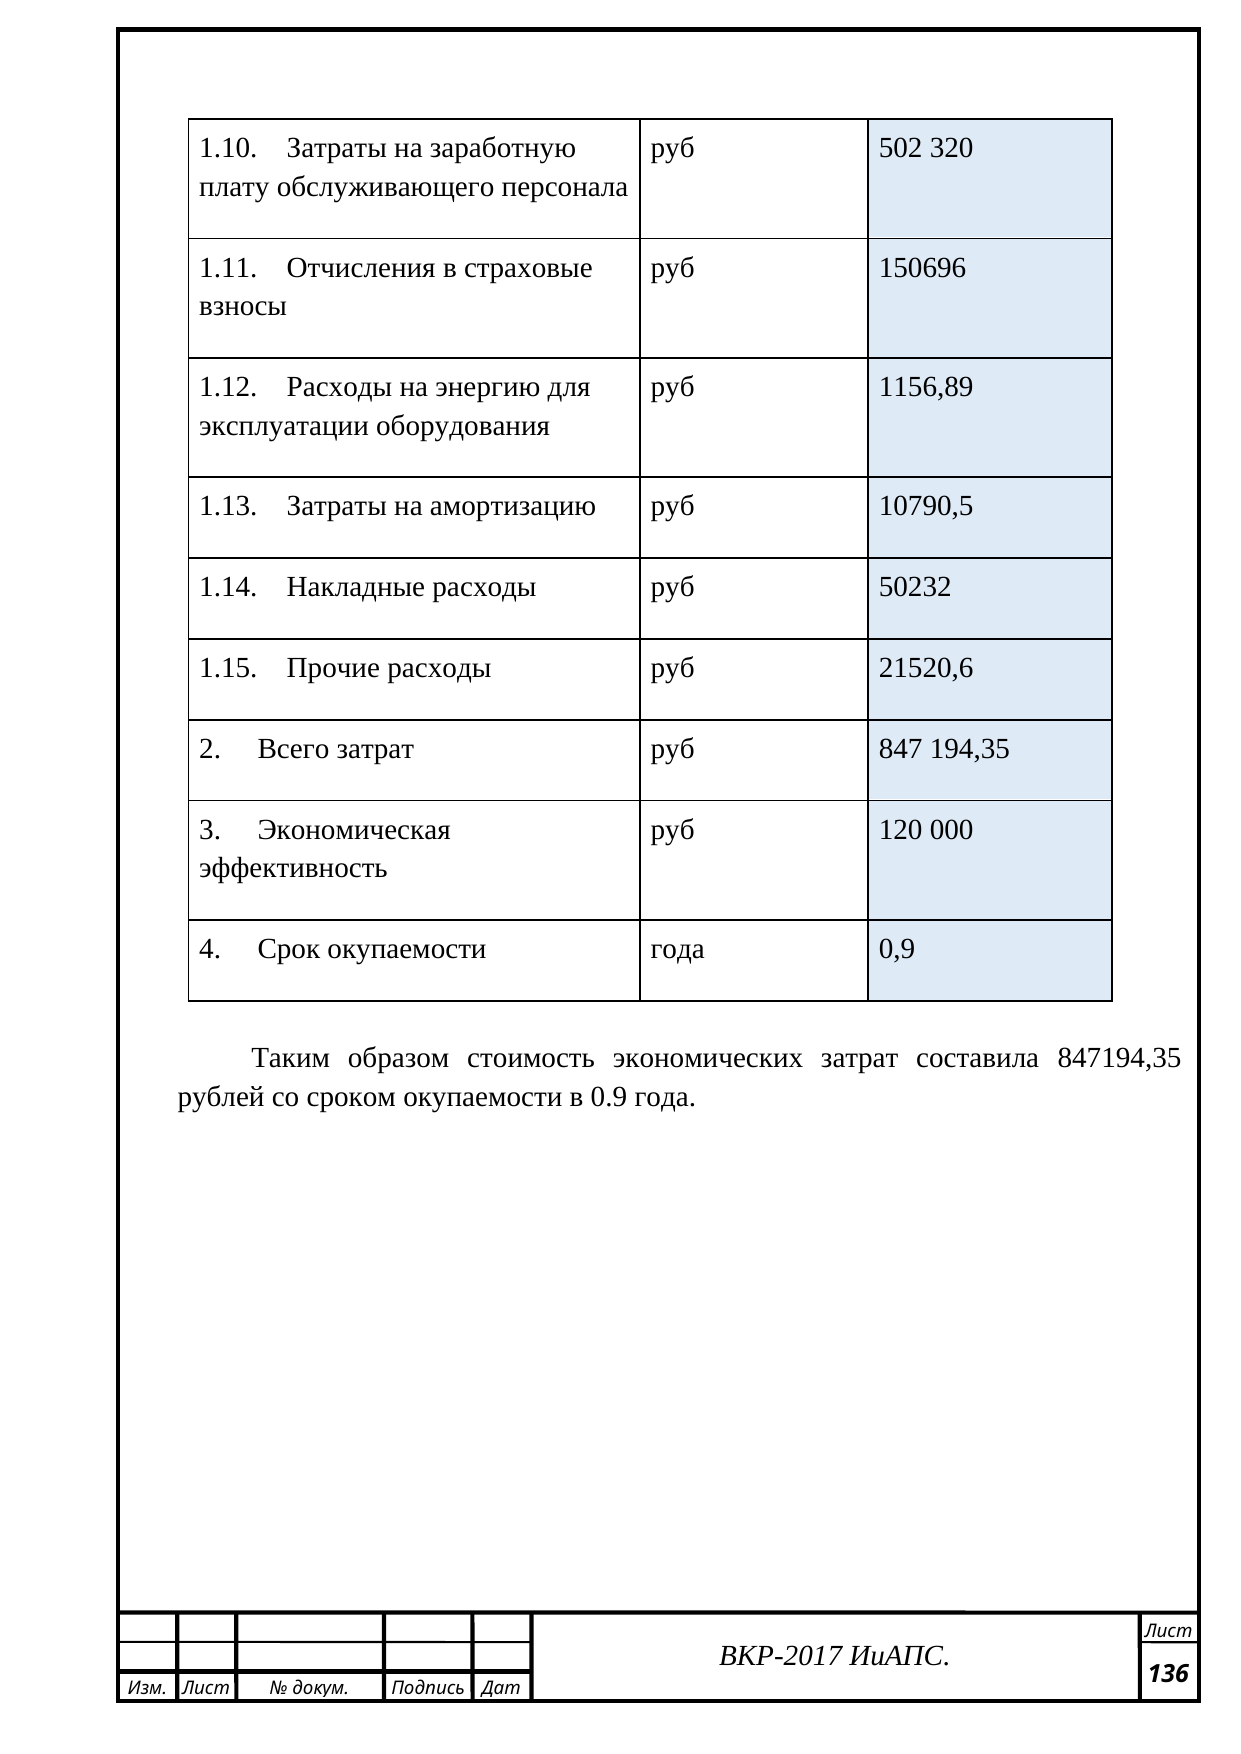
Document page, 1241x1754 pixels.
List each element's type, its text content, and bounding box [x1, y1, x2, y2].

table_cell руб [641, 120, 867, 237]
table_cell 1.14. Накладные расходы [189, 559, 639, 638]
table_cell 50232 [869, 559, 1111, 638]
table_cell руб [641, 801, 867, 919]
table_cell 1.11. Отчисления в страховые взносы [189, 239, 639, 357]
table_cell 120 000 [869, 801, 1111, 919]
table_cell 502 320 [869, 120, 1111, 237]
table_cell руб [641, 478, 867, 557]
table_cell года [641, 921, 867, 1000]
table_cell 0,9 [869, 921, 1111, 1000]
table_cell руб [641, 239, 867, 357]
table_cell 150696 [869, 239, 1111, 357]
table_cell 3. Экономическая эффективность [189, 801, 639, 919]
table_cell 847 194,35 [869, 721, 1111, 799]
table_cell 1156,89 [869, 359, 1111, 476]
table_cell 4. Срок окупаемости [189, 921, 639, 1000]
table_cell руб [641, 640, 867, 719]
table_cell 1.13. Затраты на амортизацию [189, 478, 639, 557]
table_cell 1.12. Расходы на энергию для эксплуатации оборудования [189, 359, 639, 476]
table_cell руб [641, 721, 867, 799]
table_cell 21520,6 [869, 640, 1111, 719]
text Таким образом стоимость экономических затрат составила 847194,35 рублей со сроком окупаемости в 0.9 года. [177, 1040, 1181, 1112]
table_cell 2. Всего затрат [189, 721, 639, 799]
table_cell 10790,5 [869, 478, 1111, 557]
table_cell руб [641, 359, 867, 476]
table_cell 1.15. Прочие расходы [189, 640, 639, 719]
table_cell 1.10. Затраты на заработную плату обслуживающего персонала [189, 120, 639, 237]
table_cell руб [641, 559, 867, 638]
